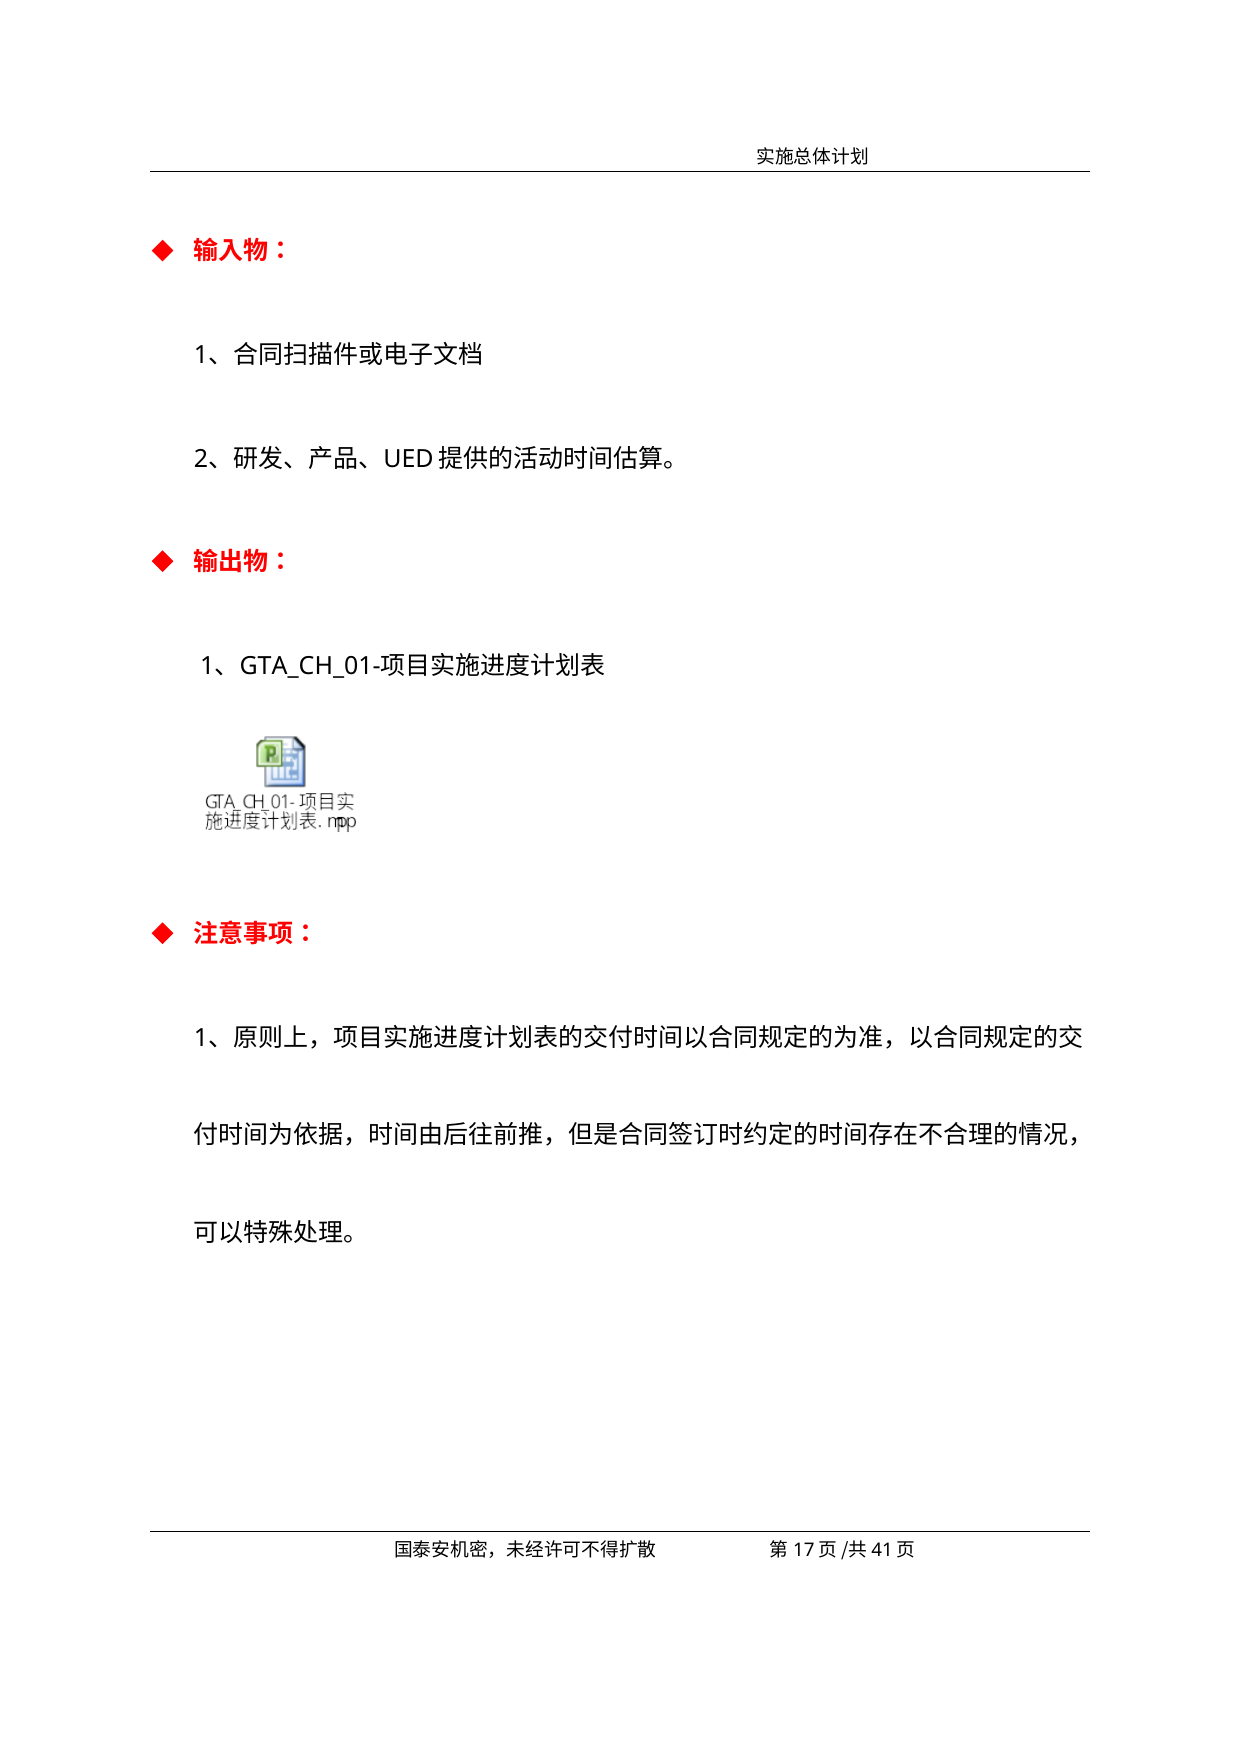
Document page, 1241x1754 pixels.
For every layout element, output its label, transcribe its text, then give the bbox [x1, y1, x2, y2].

text 1、GTA_CH_01-项目实施进度计划表 [150, 631, 1090, 696]
list 输出物： [150, 528, 1090, 593]
text 1、合同扫描件或电子文档 [194, 320, 1090, 385]
text 2、研发、产品、UED提供的活动时间估算。 [194, 424, 1090, 489]
list 输入物： [150, 217, 1090, 282]
list 注意事项： [150, 900, 1090, 965]
text 1、原则上，项目实施进度计划表的交付时间以合同规定的为准，以合同规定的交付时间为依据，时间由后往前推，但是合同签订时约定的时间存在不合理的情况，可以特殊处理。 [194, 1003, 1090, 1263]
